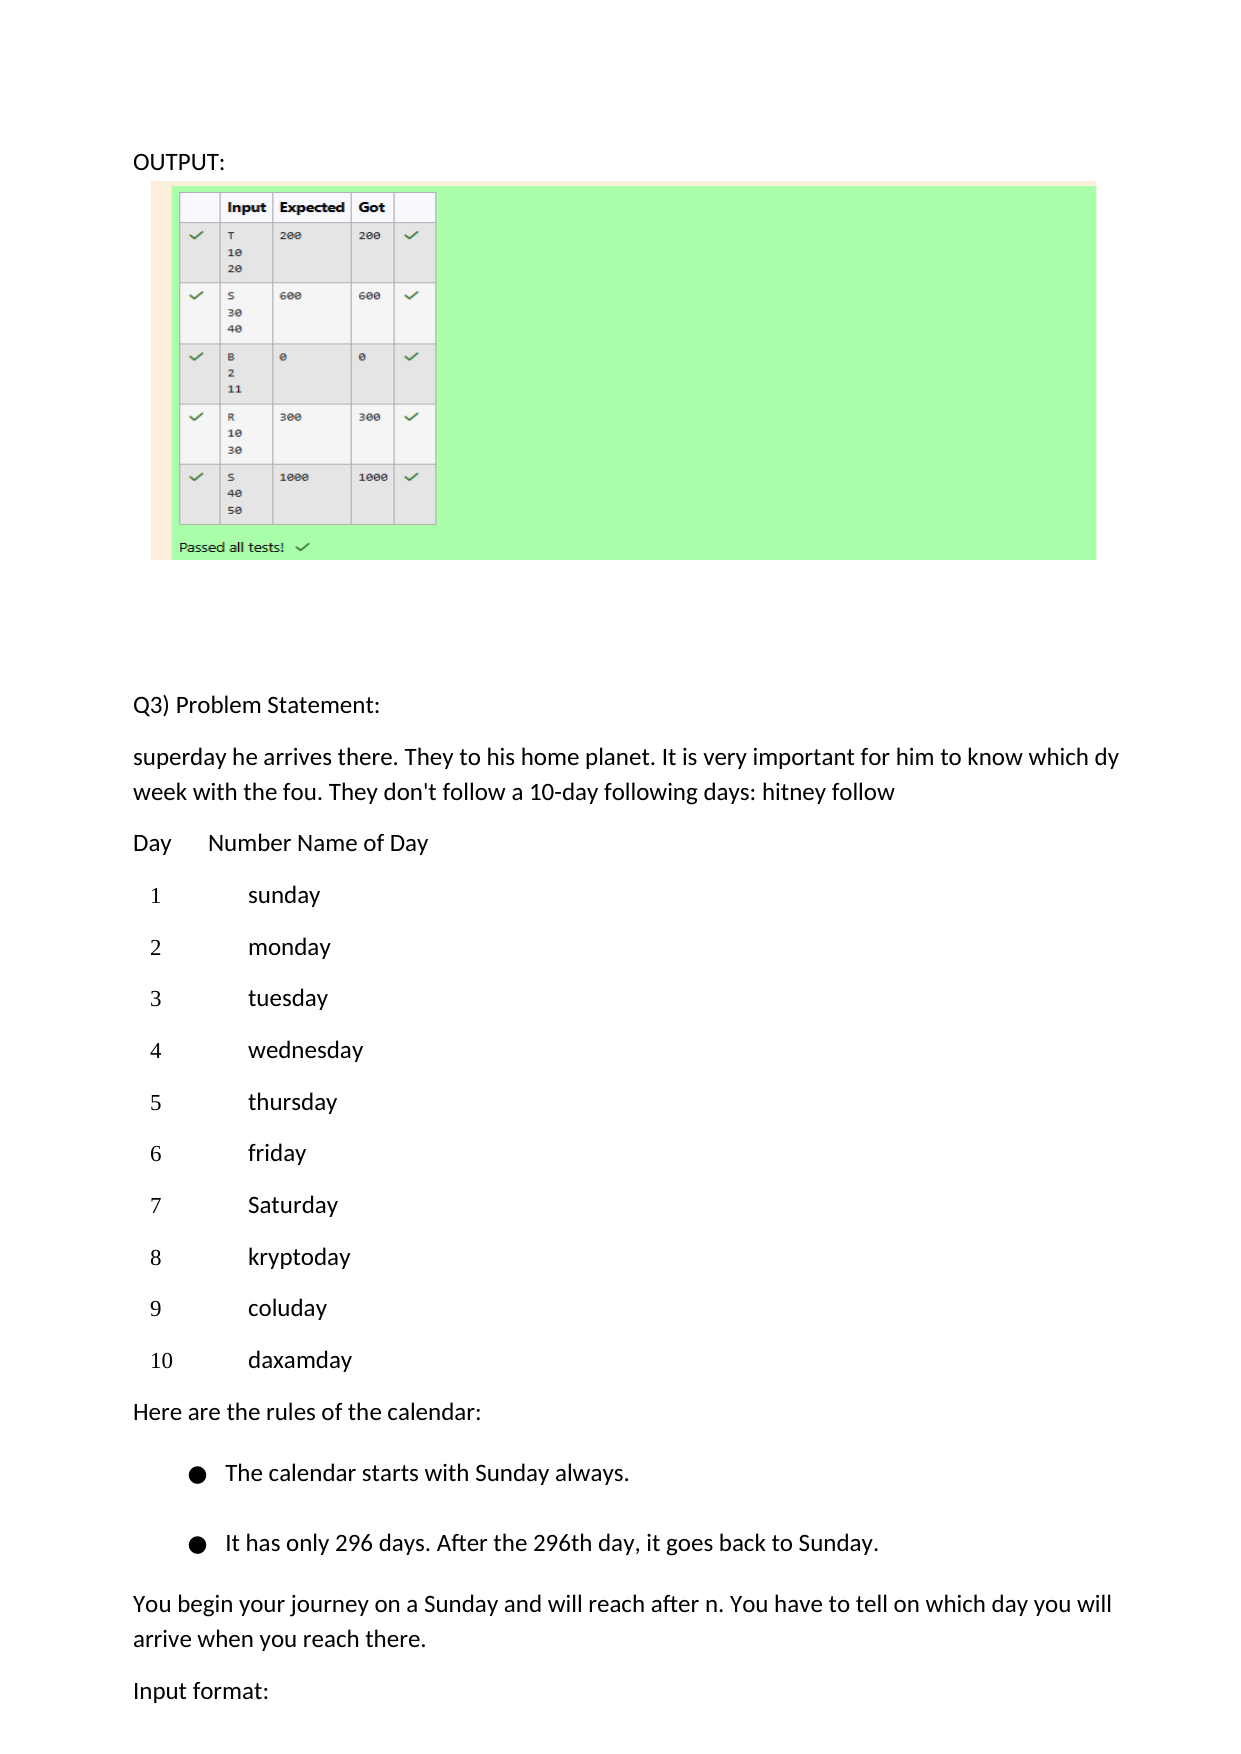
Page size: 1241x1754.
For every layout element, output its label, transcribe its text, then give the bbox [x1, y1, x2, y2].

picture [151, 181, 1097, 560]
text OUTPUT: [133, 146, 1166, 176]
list thursday [150, 1086, 1166, 1116]
text Input format: [133, 1675, 1166, 1706]
text superday he arrives there. They to his home planet. It is very important for him to know which dy week with the fou. They don't follow a 10-day following days: hitney follow [133, 741, 1166, 806]
text Here are the rules of the calendar: [133, 1396, 1166, 1426]
list tuesday [150, 982, 1166, 1013]
list coluday [150, 1292, 1166, 1323]
text Day Number Name of Day [133, 827, 1166, 858]
list It has only 296 days. After the 296th day, it goes back to Sunday. [187, 1518, 1166, 1565]
list wednesday [150, 1034, 1166, 1064]
list friday [150, 1137, 1166, 1168]
text Q3) Problem Statement: [133, 689, 1166, 719]
list The calendar starts with Sunday always. [187, 1447, 1166, 1494]
list Saturday [150, 1189, 1166, 1219]
text You begin your journey on a Sunday and will reach after n. You have to tell on which day you will arrive when you reach there. [133, 1588, 1166, 1654]
list daxamday [150, 1344, 1166, 1374]
list monday [150, 931, 1166, 961]
list kryptoday [150, 1241, 1166, 1271]
list sunday [150, 879, 1166, 909]
